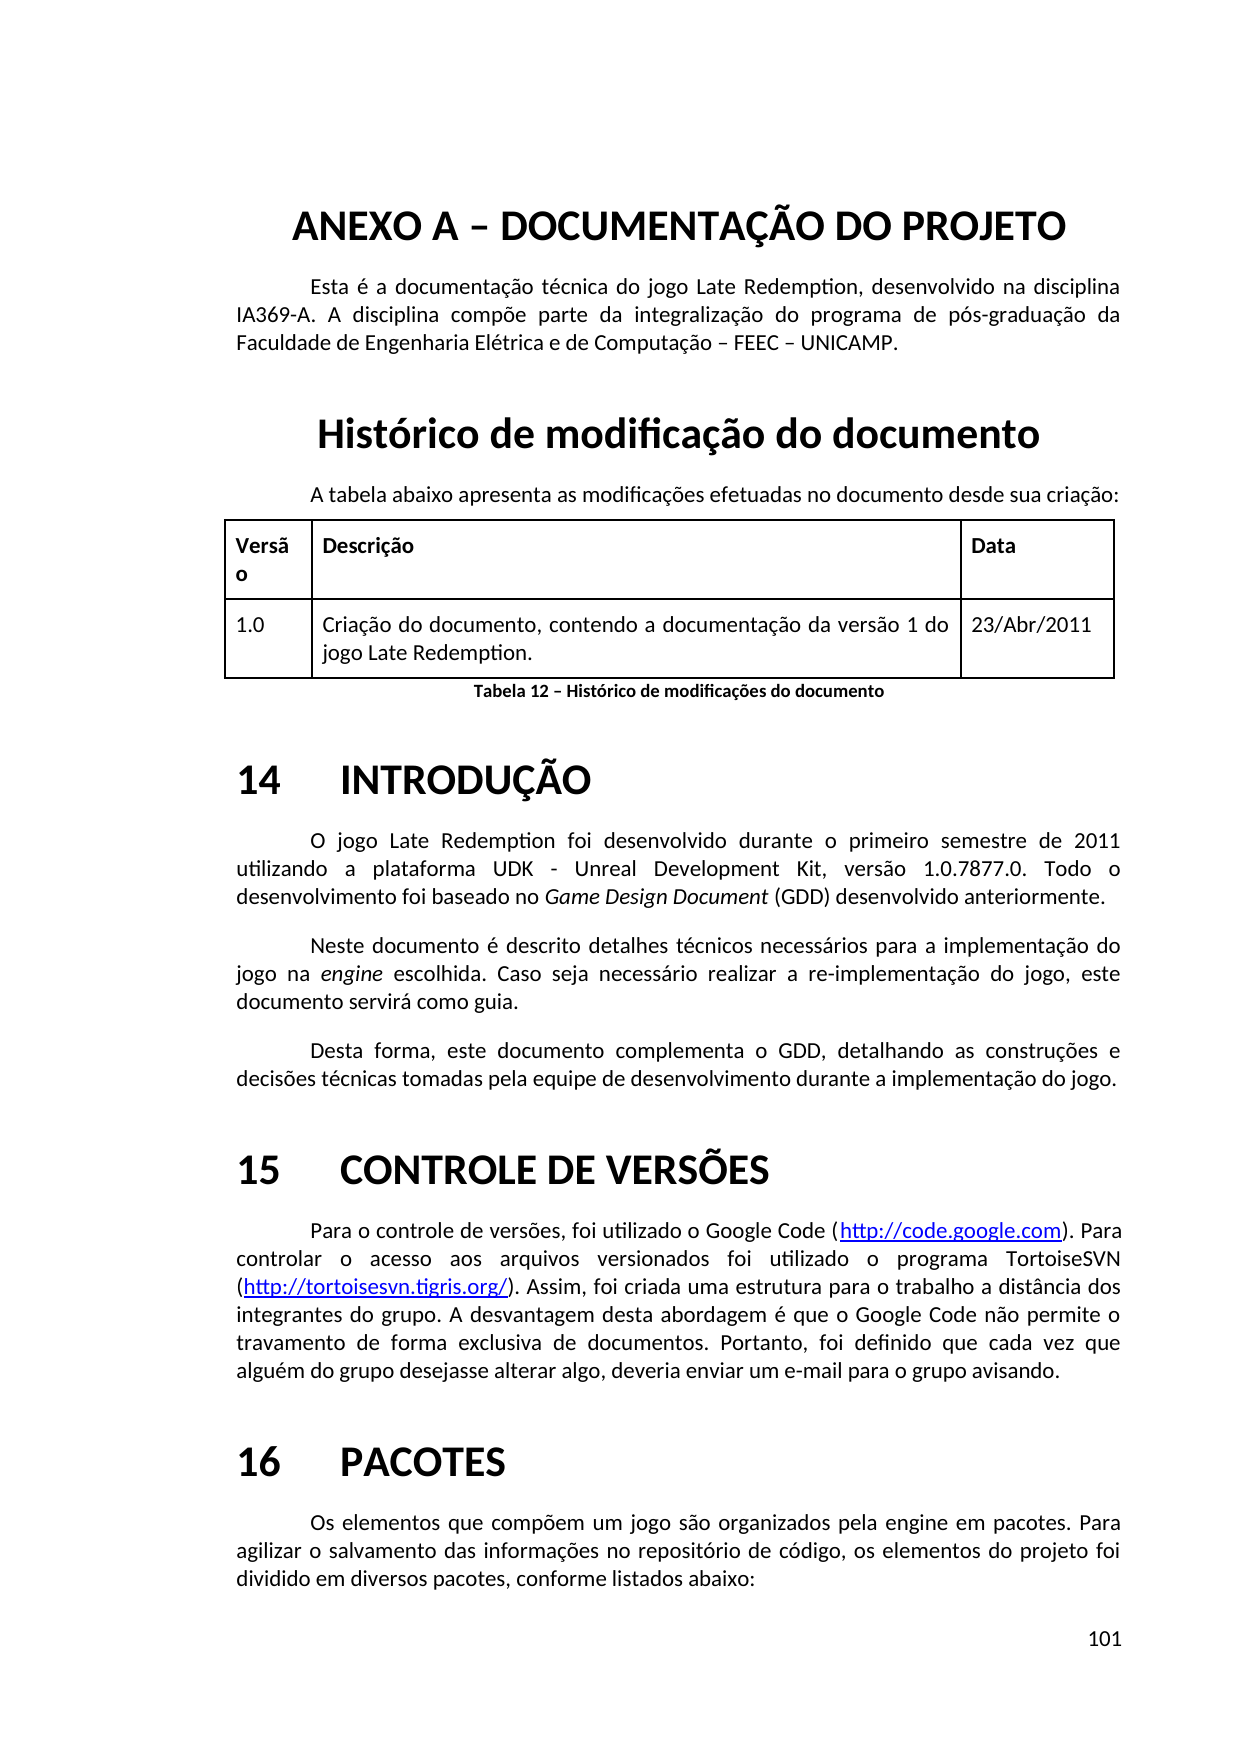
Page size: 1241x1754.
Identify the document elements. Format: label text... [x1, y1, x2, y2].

text Esta é a documentação técnica do jogo Late Redemption, desenvolvido na disciplina IA369-A. A disciplina compõe parte da integralização do programa de pós-graduação da Faculdade de Engenharia Elétrica e de Computação – FEEC – UNICAMP. [236, 272, 1122, 356]
subtitle ANEXO A – DOCUMENTAÇÃO DO PROJETO [236, 198, 1122, 251]
text Neste documento é descrito detalhes técnicos necessários para a implementação do jogo na engine escolhida. Caso seja necessário realizar a re-implementação do jogo, este documento servirá como guia. [236, 931, 1122, 1015]
table_cell Criação do documento, contendo a documentação da versão 1 do jogo Late Redemption. [313, 600, 960, 677]
table_header Versão [226, 521, 311, 598]
table_cell 1.0 [226, 600, 311, 677]
table_header Data [962, 521, 1113, 598]
text Desta forma, este documento complementa o GDD, detalhando as construções e decisões técnicas tomadas pela equipe de desenvolvimento durante a implementação do jogo. [236, 1036, 1122, 1092]
subtitle Histórico de modificação do documento [236, 406, 1122, 459]
subtitle CONTROLE DE VERSÕES [236, 1142, 1122, 1195]
text Para o controle de versões, foi utilizado o Google Code (http://code.google.com). Para controlar o acesso aos arquivos versionados foi utilizado o programa TortoiseSVN (http://tortoisesvn.tigris.org/). Assim, foi criada uma estrutura para o trabalho a distância dos integrantes do grupo. A desvantagem desta abordagem é que o Google Code não permite o travamento de forma exclusiva de documentos. Portanto, foi definido que cada vez que alguém do grupo desejasse alterar algo, deveria enviar um e-mail para o grupo avisando. [236, 1216, 1122, 1384]
text A tabela abaixo apresenta as modificações efetuadas no documento desde sua criação: [236, 480, 1122, 508]
table_header Descrição [313, 521, 960, 598]
subtitle INTRODUÇÃO [236, 752, 1122, 805]
table_cell 23/Abr/2011 [962, 600, 1113, 677]
text Os elementos que compõem um jogo são organizados pela engine em pacotes. Para agilizar o salvamento das informações no repositório de código, os elementos do projeto foi dividido em diversos pacotes, conforme listados abaixo: [236, 1508, 1122, 1592]
subtitle PACOTES [236, 1434, 1122, 1488]
text O jogo Late Redemption foi desenvolvido durante o primeiro semestre de 2011 utilizando a plataforma UDK - Unreal Development Kit, versão 1.0.7877.0. Todo o desenvolvimento foi baseado no Game Design Document (GDD) desenvolvido anteriormente. [236, 826, 1122, 910]
